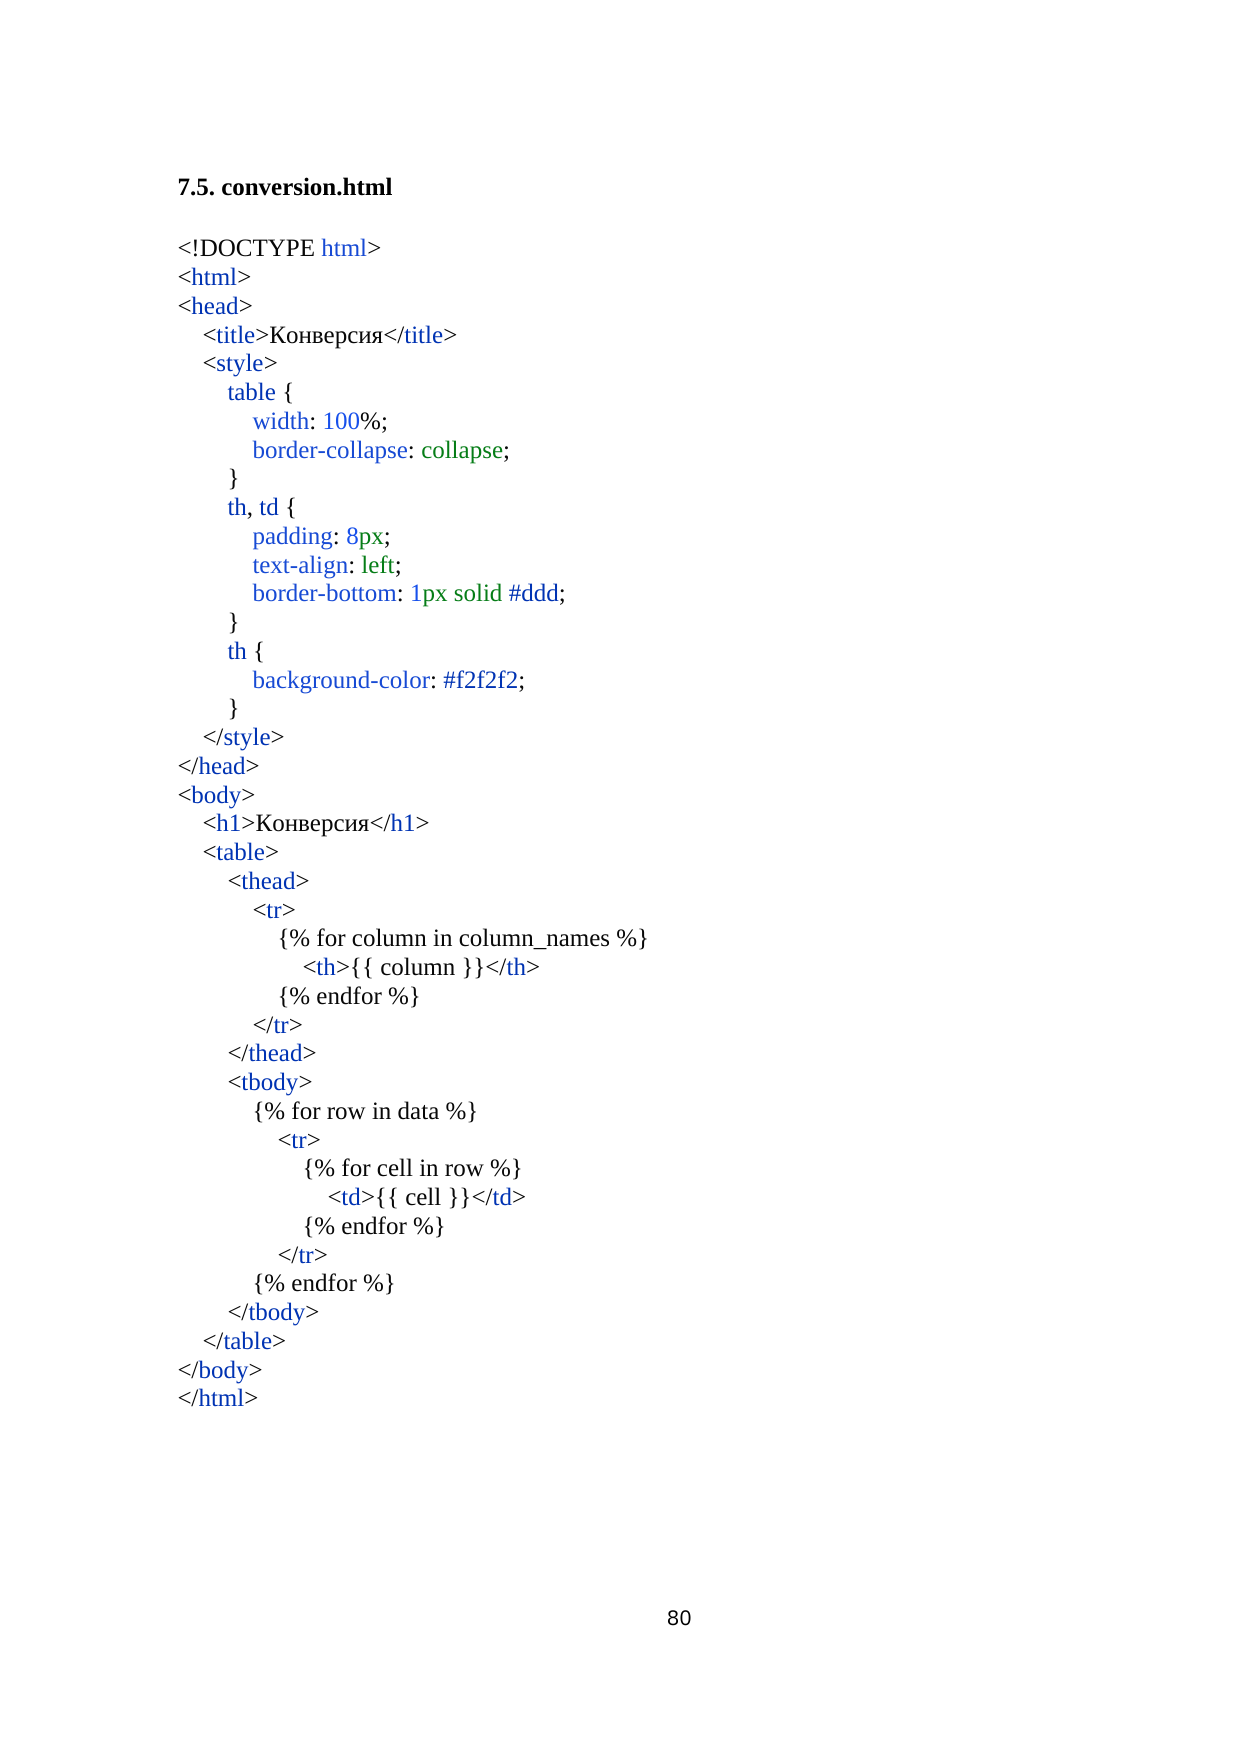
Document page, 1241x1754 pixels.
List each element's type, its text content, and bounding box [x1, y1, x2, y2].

subtitle 7.5. conversion.html [177, 172, 1181, 201]
text <!DOCTYPE html> <html> <head> <title>Конверсия</title> <style> table { width: 100%; border-collapse: collapse; } th, td { padding: 8px; text-align: left; border-bottom: 1px solid #ddd; } th { background-color: #f2f2f2; } </style> </head> <body> <h1>Конверсия</h1> <table> <thead> <tr> {% for column in column_names %} <th>{{ column }}</th> {% endfor %} </tr> </thead> <tbody> {% for row in data %} <tr> {% for cell in row %} <td>{{ cell }}</td> {% endfor %} </tr> {% endfor %} </tbody> </table> </body> </html> [177, 233, 1181, 1412]
